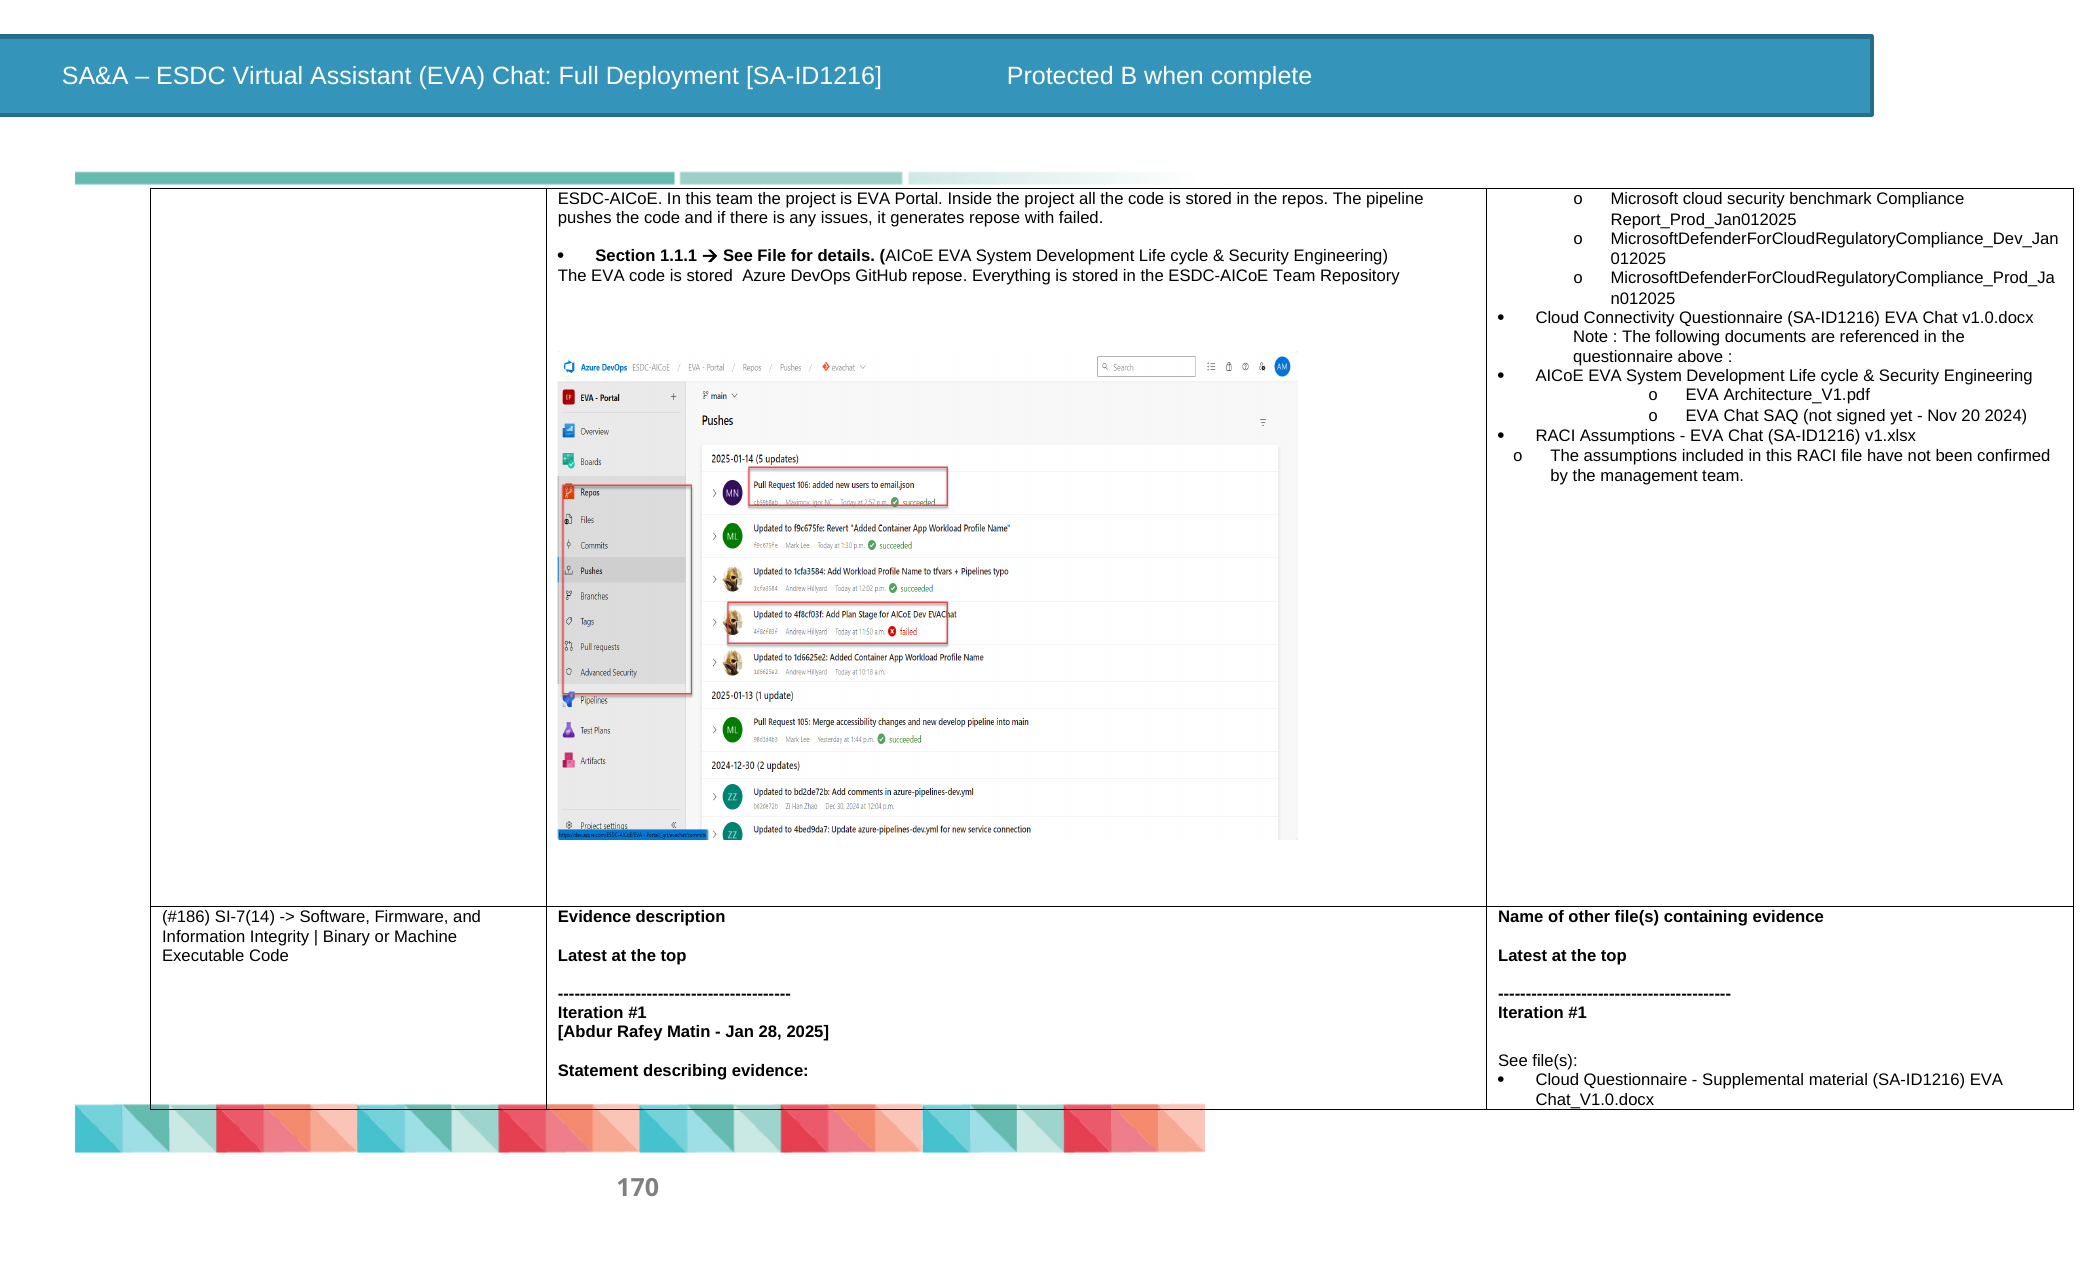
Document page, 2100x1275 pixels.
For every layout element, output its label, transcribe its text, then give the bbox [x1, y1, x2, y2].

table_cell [547, 907, 1486, 1109]
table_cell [151, 907, 546, 1109]
picture [0, 1049, 1275, 1228]
picture [557, 351, 1298, 840]
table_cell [1487, 907, 2073, 1109]
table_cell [1487, 189, 2073, 906]
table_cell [151, 189, 546, 906]
picture [0, 162, 1275, 196]
